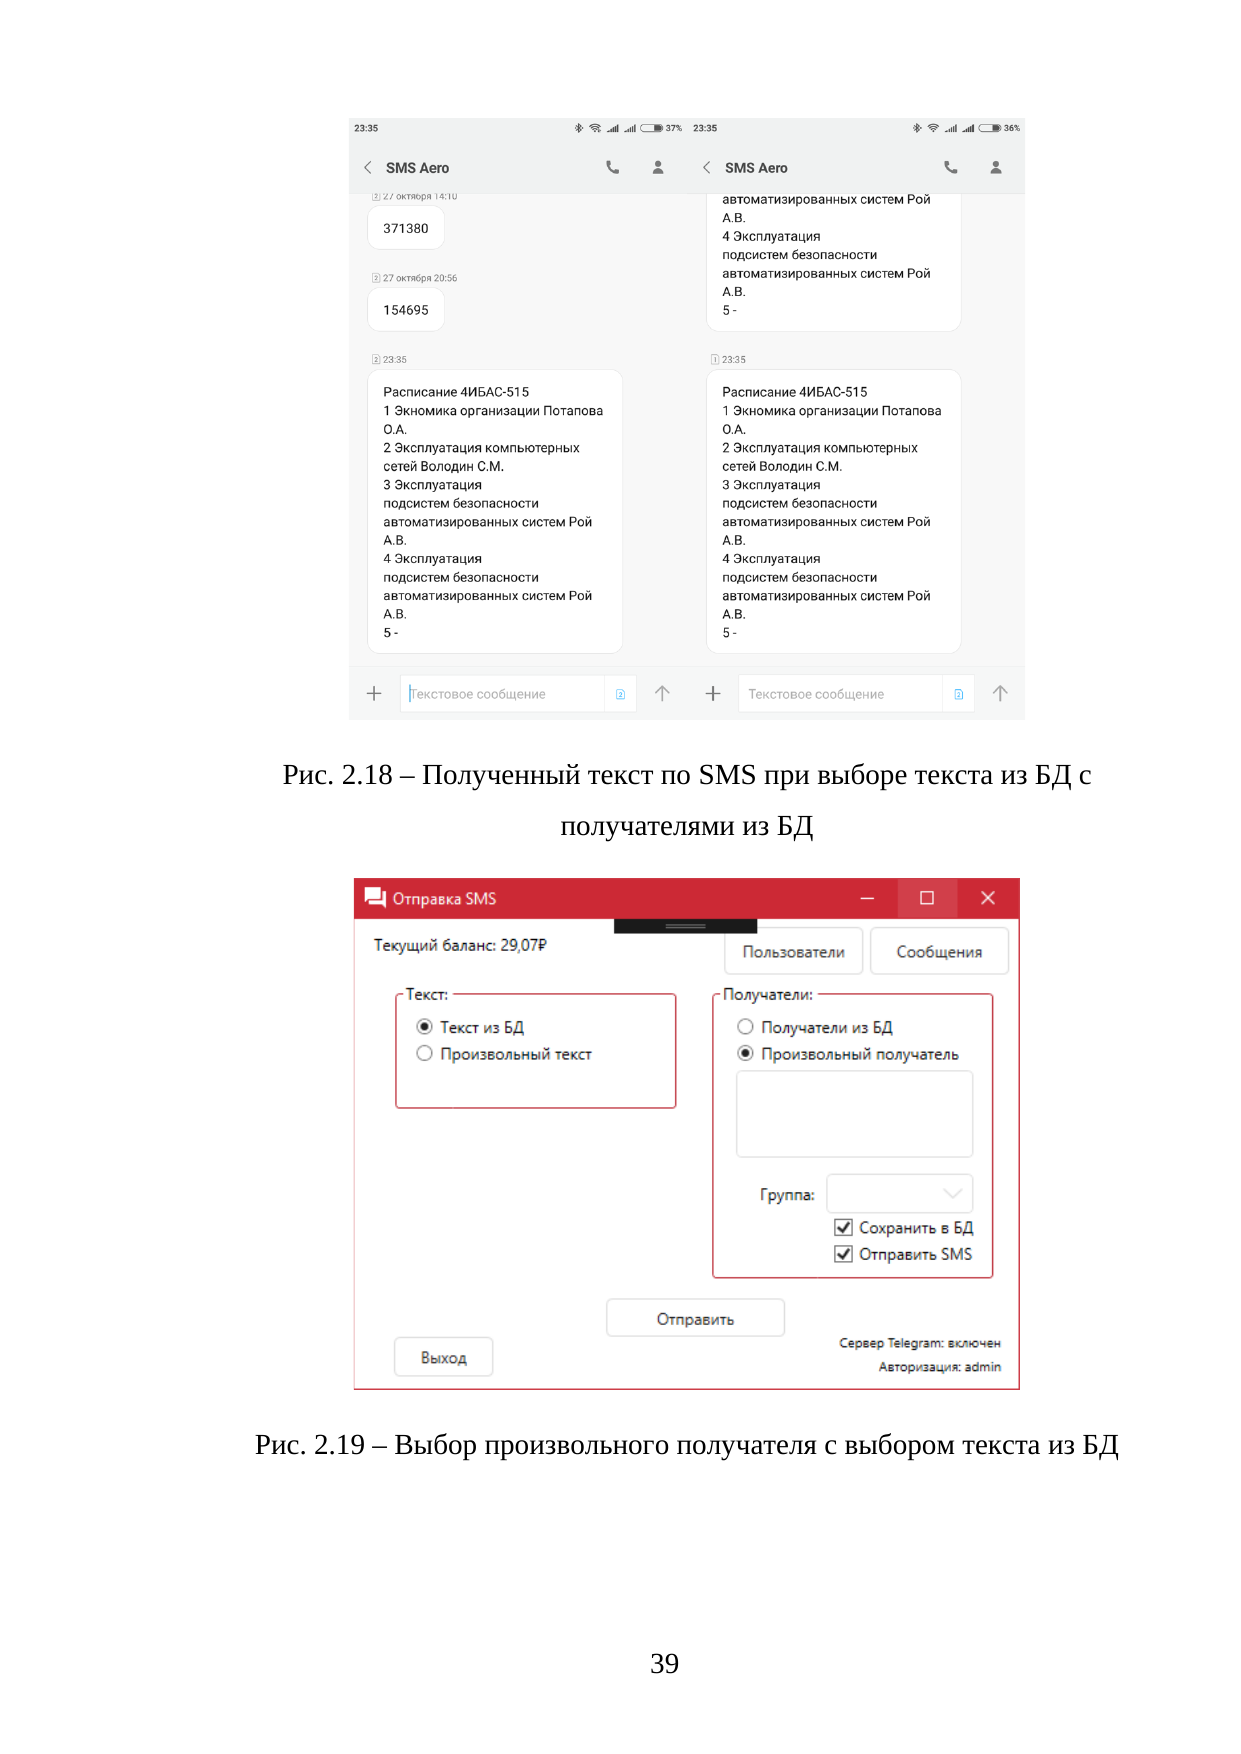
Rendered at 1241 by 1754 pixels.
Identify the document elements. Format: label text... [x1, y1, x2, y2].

text Рис. 2.19 – Выбор произвольного получателя с выбором текста из БД [222, 1427, 1152, 1461]
picture [353, 878, 1020, 1390]
picture [348, 118, 1026, 720]
text Рис. 2.18 – Полученный текст по SMS при выборе текста из БД с получателями из БД [222, 757, 1152, 841]
